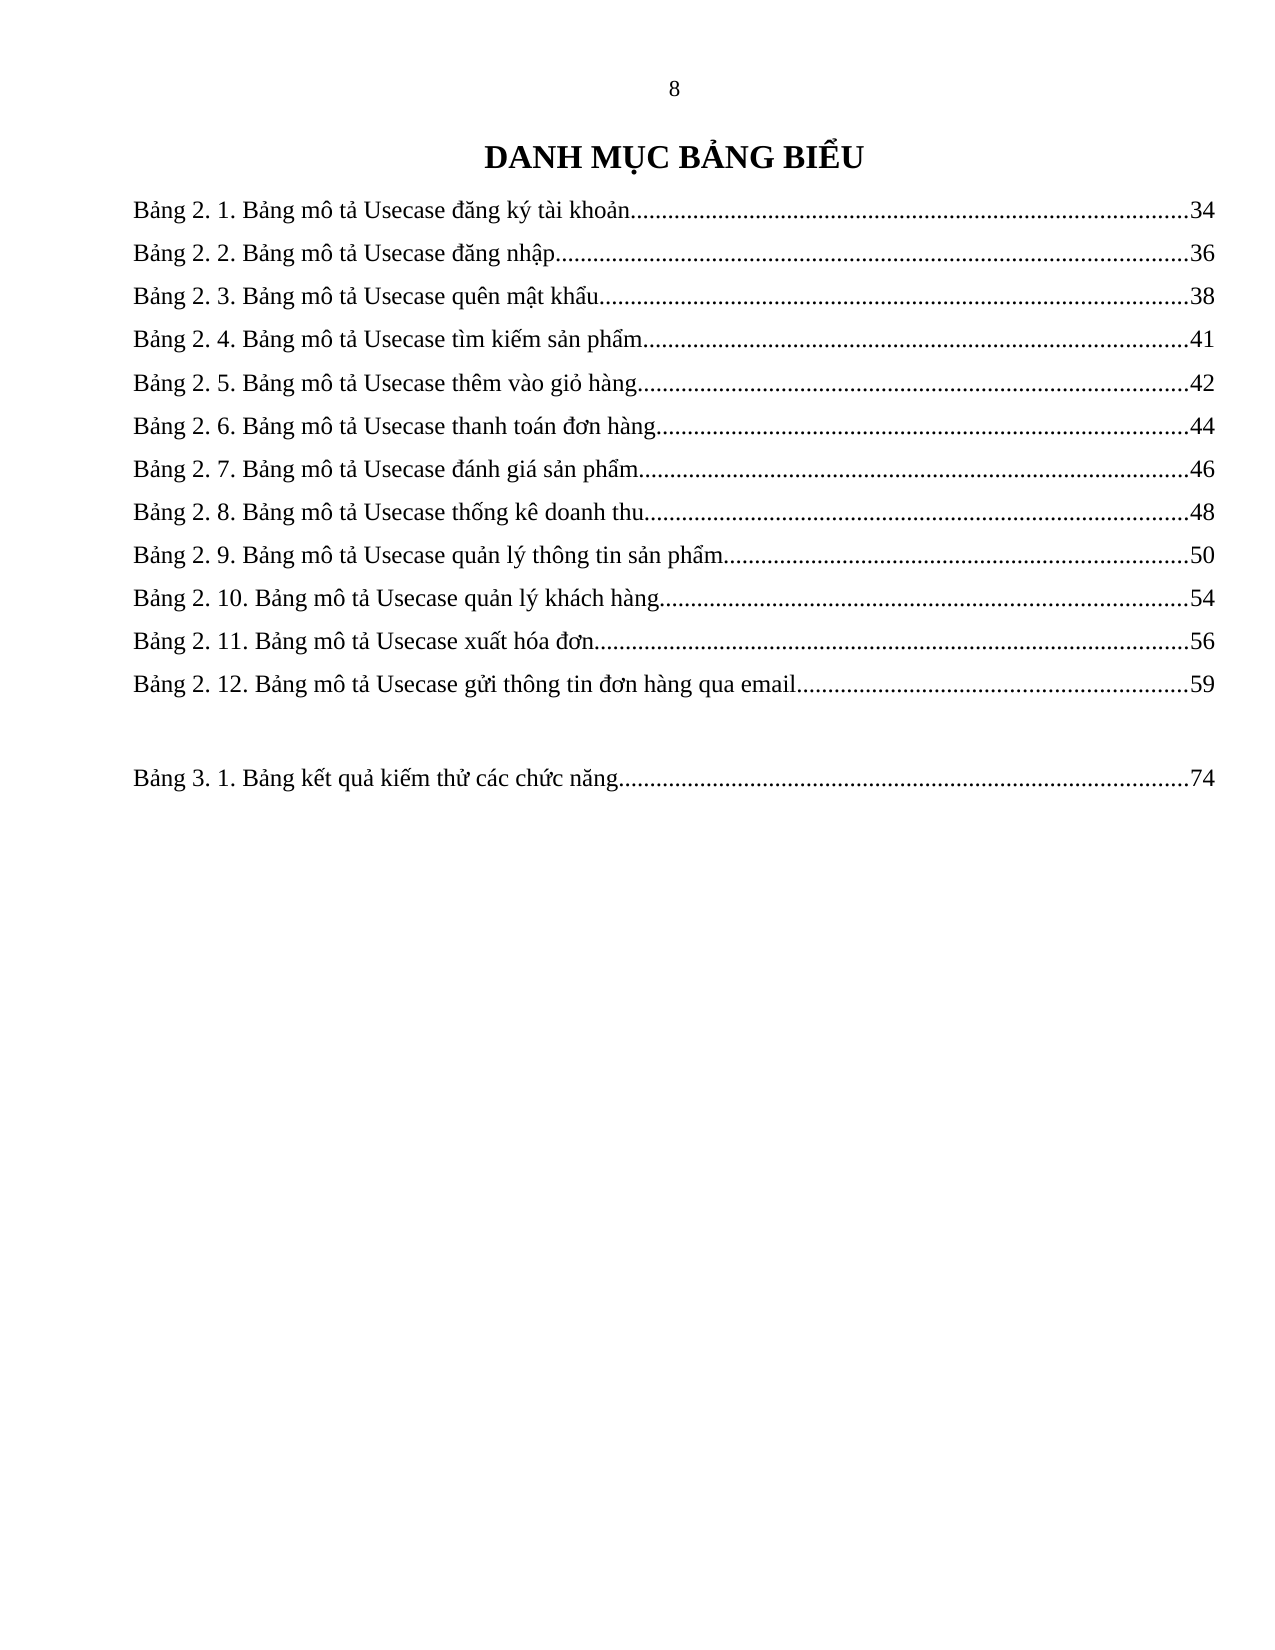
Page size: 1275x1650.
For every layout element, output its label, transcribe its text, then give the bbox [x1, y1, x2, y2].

text Bảng 2. 2. Bảng mô tả Usecase đăng nhập 36 [133, 238, 1216, 267]
text Bảng 2. 5. Bảng mô tả Usecase thêm vào giỏ hàng 42 [133, 368, 1216, 396]
text Bảng 2. 1. Bảng mô tả Usecase đăng ký tài khoản 34 [133, 195, 1216, 224]
text Bảng 3. 1. Bảng kết quả kiếm thử các chức năng 74 [133, 763, 1216, 792]
text Bảng 2. 7. Bảng mô tả Usecase đánh giá sản phẩm 46 [133, 454, 1216, 483]
text Bảng 2. 8. Bảng mô tả Usecase thống kê doanh thu 48 [133, 497, 1216, 526]
text DANH MỤC BẢNG BIỂU [133, 138, 1216, 176]
text Bảng 2. 3. Bảng mô tả Usecase quên mật khẩu 38 [133, 281, 1216, 310]
text Bảng 2. 12. Bảng mô tả Usecase gửi thông tin đơn hàng qua email 59 [133, 669, 1216, 698]
text Bảng 2. 4. Bảng mô tả Usecase tìm kiếm sản phẩm 41 [133, 324, 1216, 353]
text Bảng 2. 11. Bảng mô tả Usecase xuất hóa đơn 56 [133, 626, 1216, 655]
text Bảng 2. 6. Bảng mô tả Usecase thanh toán đơn hàng 44 [133, 411, 1216, 439]
text Bảng 2. 9. Bảng mô tả Usecase quản lý thông tin sản phẩm 50 [133, 540, 1216, 569]
text Bảng 2. 10. Bảng mô tả Usecase quản lý khách hàng 54 [133, 583, 1216, 612]
